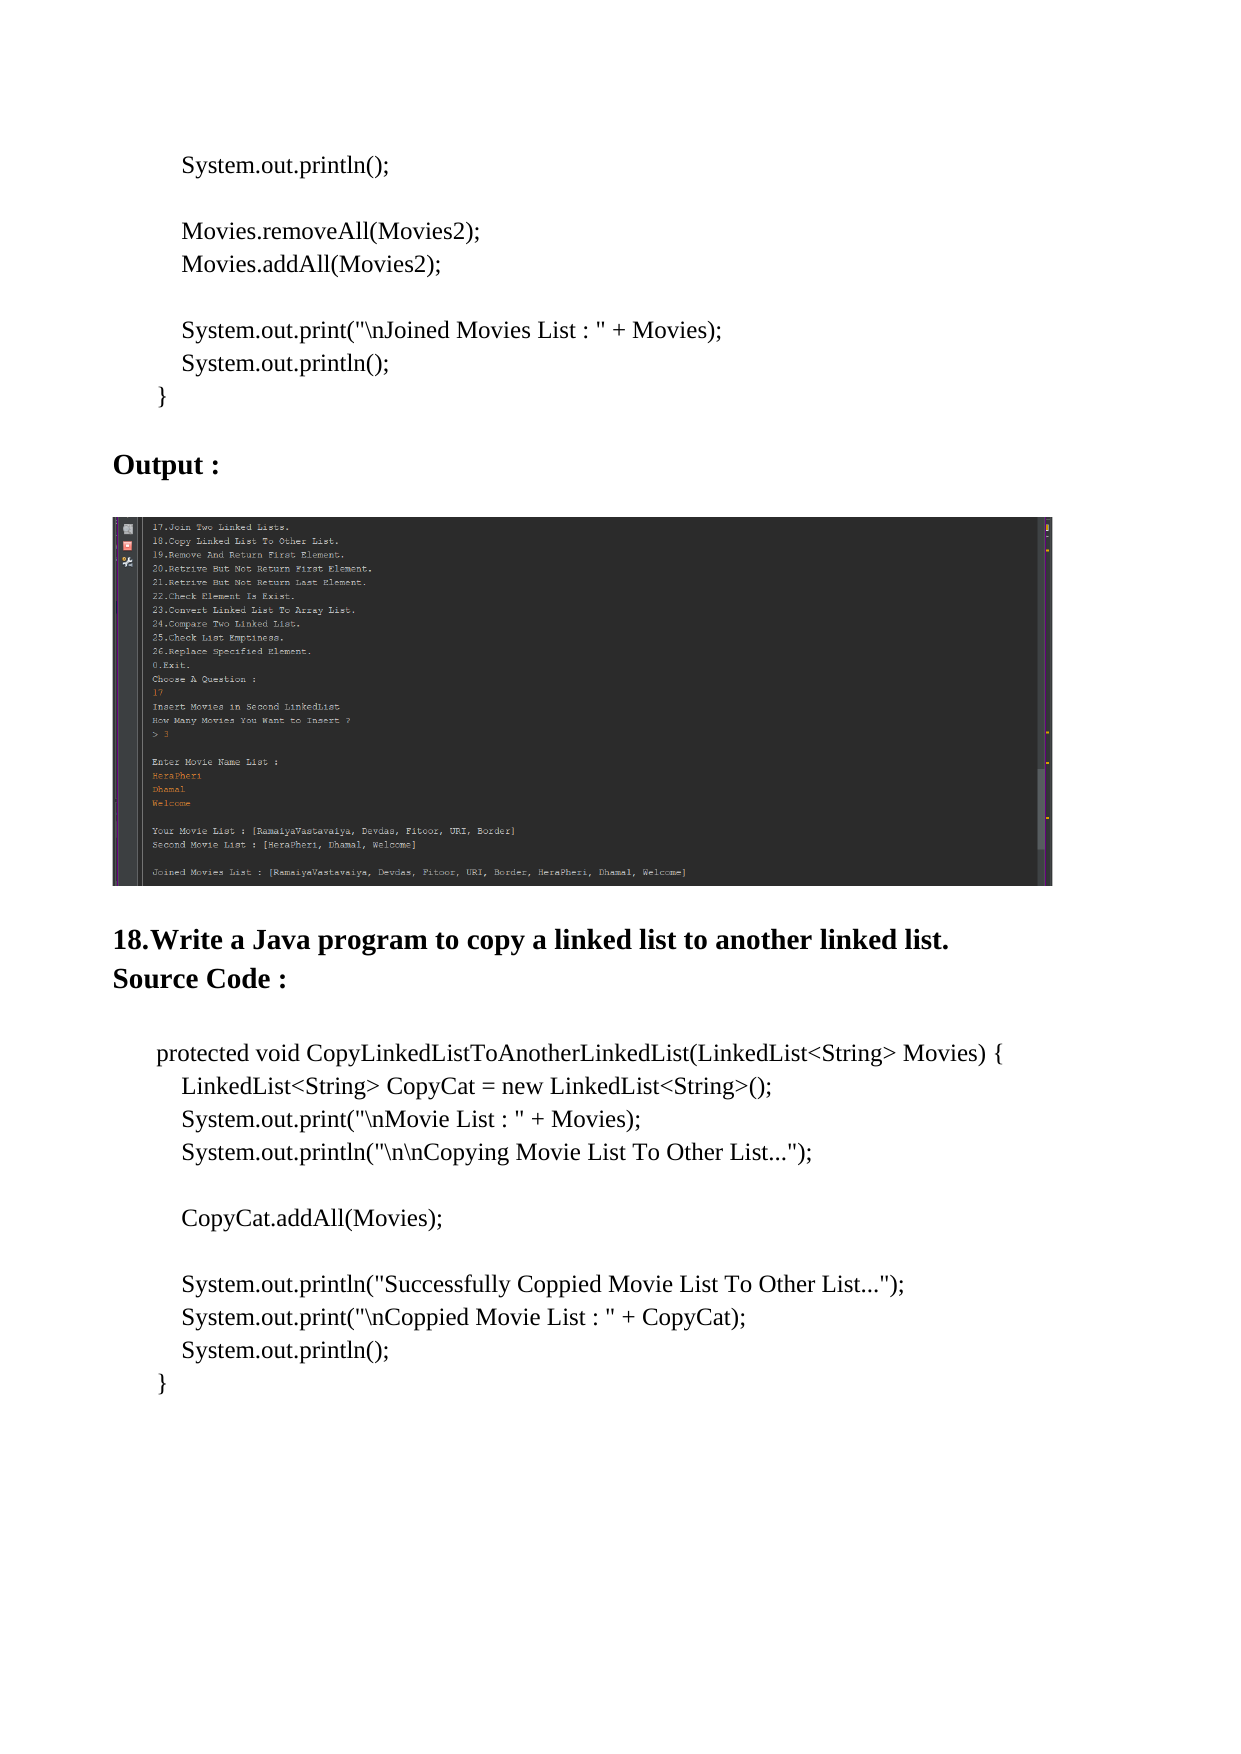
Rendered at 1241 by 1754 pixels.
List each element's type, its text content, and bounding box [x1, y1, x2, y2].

list Write a Java program to copy a linked list to another linked list. [112, 922, 1144, 956]
list System.out.print("\nMovie List : " + Movies); [131, 1104, 1144, 1133]
list System.out.println("Successfully Coppied Movie List To Other List..."); [131, 1269, 1144, 1298]
list System.out.println("\n\nCopying Movie List To Other List..."); [131, 1137, 1144, 1166]
list protected void CopyLinkedListToAnotherLinkedList(LinkedList<String> Movies) { [131, 1038, 1144, 1067]
list System.out.println(); [131, 348, 1144, 377]
list System.out.println(); [131, 150, 1144, 179]
list System.out.print("\nJoined Movies List : " + Movies); [131, 315, 1144, 344]
list } [131, 381, 1144, 410]
picture [112, 517, 1053, 886]
list Movies.removeAll(Movies2); [131, 216, 1144, 245]
list Movies.addAll(Movies2); [131, 249, 1144, 278]
list System.out.print("\nCoppied Movie List : " + CopyCat); [131, 1302, 1144, 1331]
list Output : [112, 447, 1144, 481]
list CopyCat.addAll(Movies); [131, 1203, 1144, 1232]
list LinkedList<String> CopyCat = new LinkedList<String>(); [131, 1071, 1144, 1100]
list } [131, 1368, 1144, 1397]
list Source Code : [112, 961, 1144, 994]
list System.out.println(); [131, 1335, 1144, 1364]
